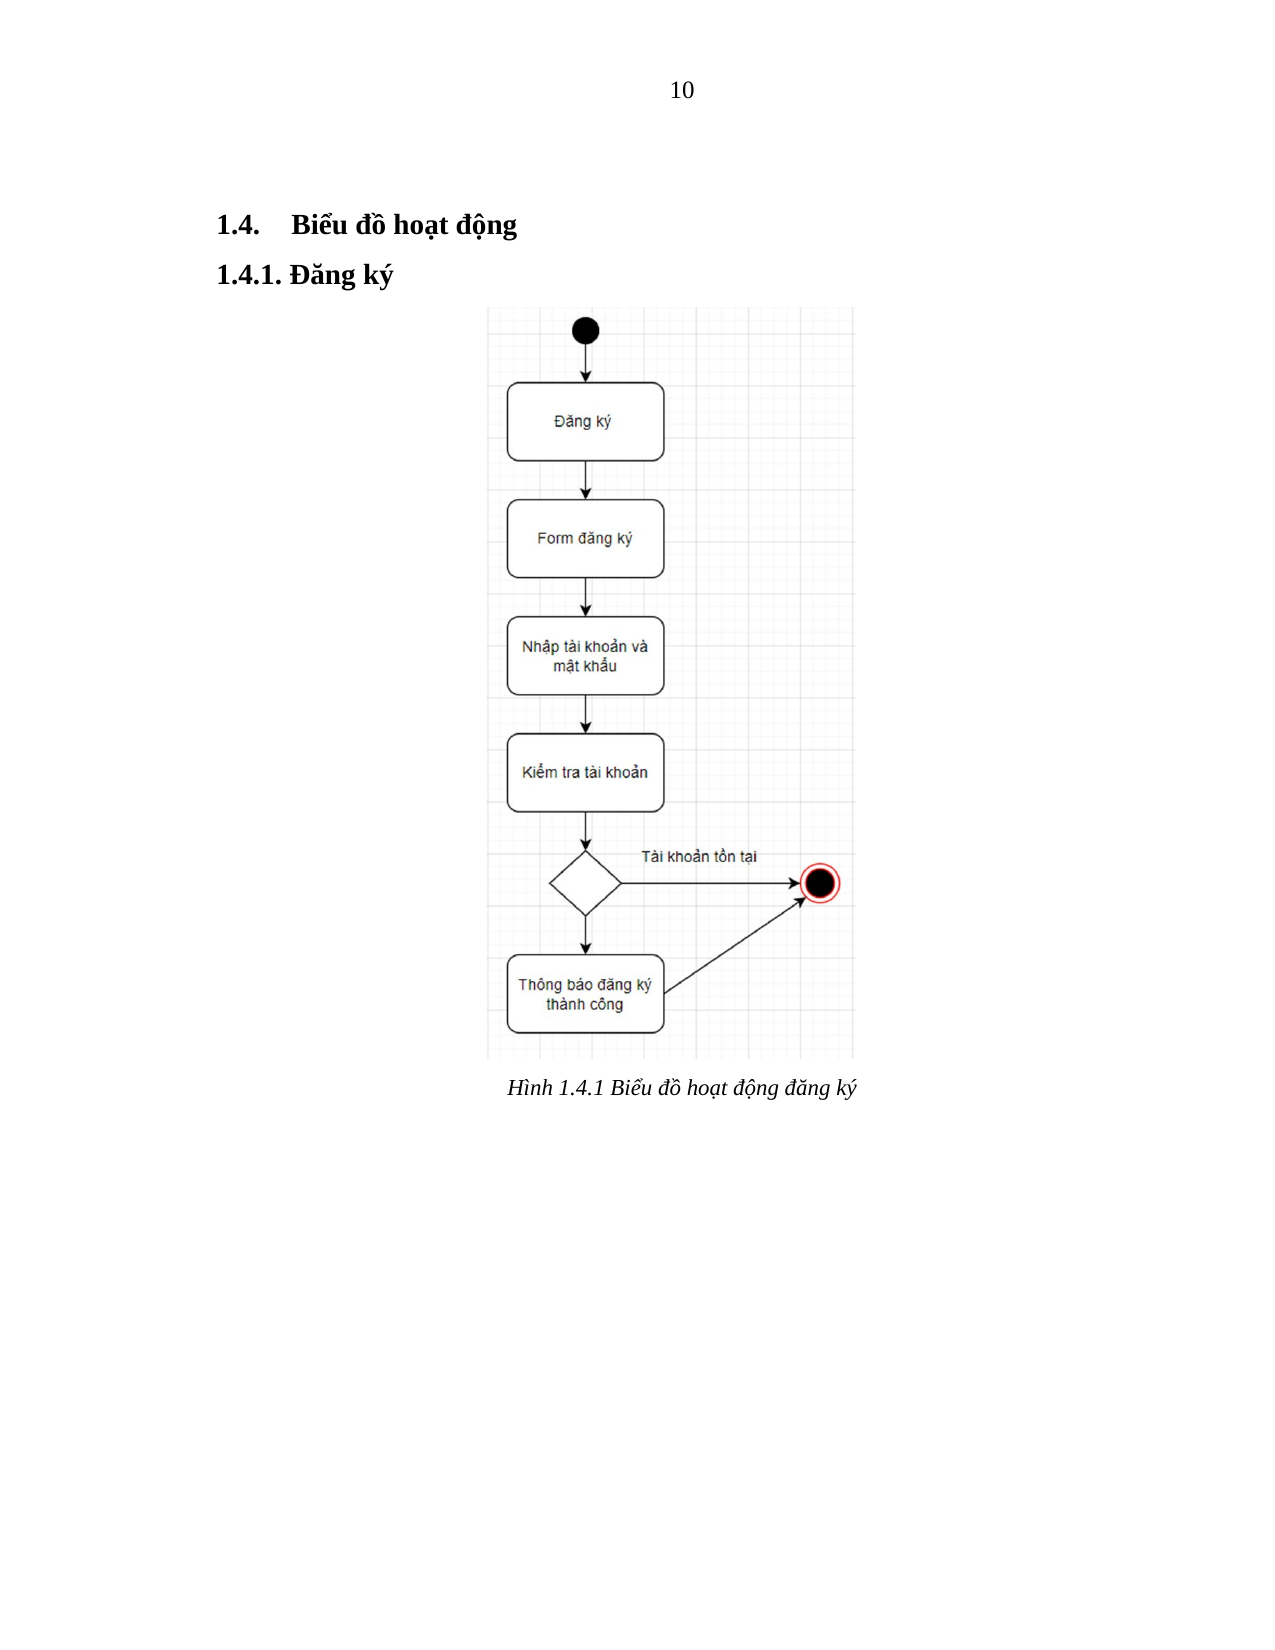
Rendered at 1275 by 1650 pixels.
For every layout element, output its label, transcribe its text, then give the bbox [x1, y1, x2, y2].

list Biểu đồ hoạt động [216, 207, 1126, 240]
text 1.4.1. Đăng ký [216, 257, 1126, 291]
picture [486, 307, 856, 1059]
text Hình 1.4.1 Biểu đồ hoạt động đăng ký [207, 1074, 1157, 1100]
